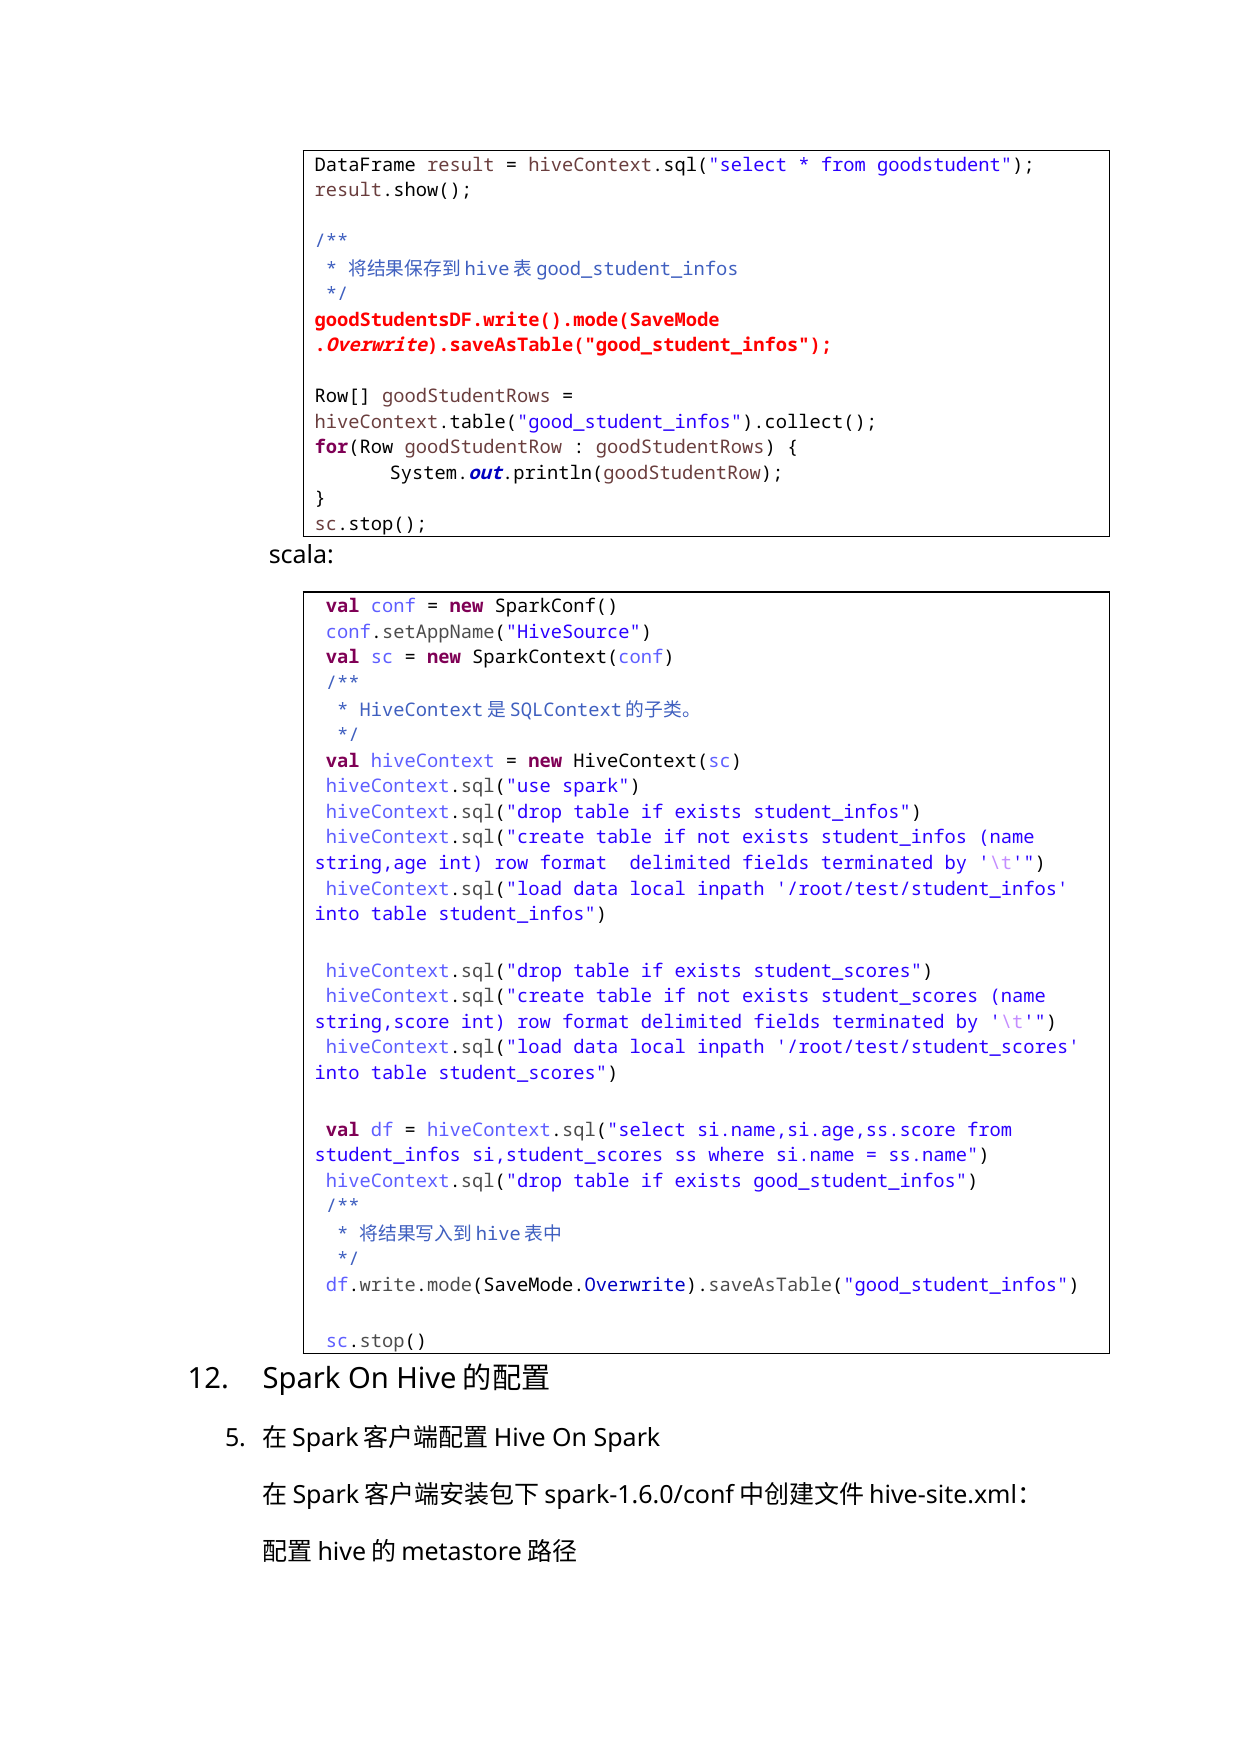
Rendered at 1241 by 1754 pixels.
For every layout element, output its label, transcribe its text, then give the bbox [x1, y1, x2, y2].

list Spark On Hive的配置 [187, 1354, 1053, 1397]
list scala: [268, 537, 1053, 571]
list 在Spark客户端安装包下spark-1.6.0/conf中创建文件hive-site.xml： [262, 1474, 1053, 1511]
list 在Spark客户端配置Hive On Spark [225, 1417, 1053, 1454]
table_header val conf = new SparkConf() conf.setAppName("HiveSource") val sc = new SparkContext(conf) /** * HiveContext是SQLContext的子类。 */ val hiveContext = new HiveContext(sc) hiveContext.sql("use spark") hiveContext.sql("drop table if exists student_infos") hiveContext.sql("create table if not exists student_infos (name string,age int) row format delimited fields terminated by '\t'") hiveContext.sql("load data local inpath '/root/test/student_infos' into table student_infos") hiveContext.sql("drop table if exists student_scores") hiveContext.sql("create table if not exists student_scores (name string,score int) row format delimited fields terminated by '\t'") hiveContext.sql("load data local inpath '/root/test/student_scores' into table student_scores") val df = hiveContext.sql("select si.name,si.age,ss.score from student_infos si,student_scores ss where si.name = ss.name") hiveContext.sql("drop table if exists good_student_infos") /** * 将结果写入到hive表中 */ df.write.mode(SaveMode.Overwrite).saveAsTable("good_student_infos") sc.stop() [304, 593, 1109, 1353]
list 配置hive的metastore路径 [262, 1532, 1053, 1568]
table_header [304, 151, 1109, 536]
